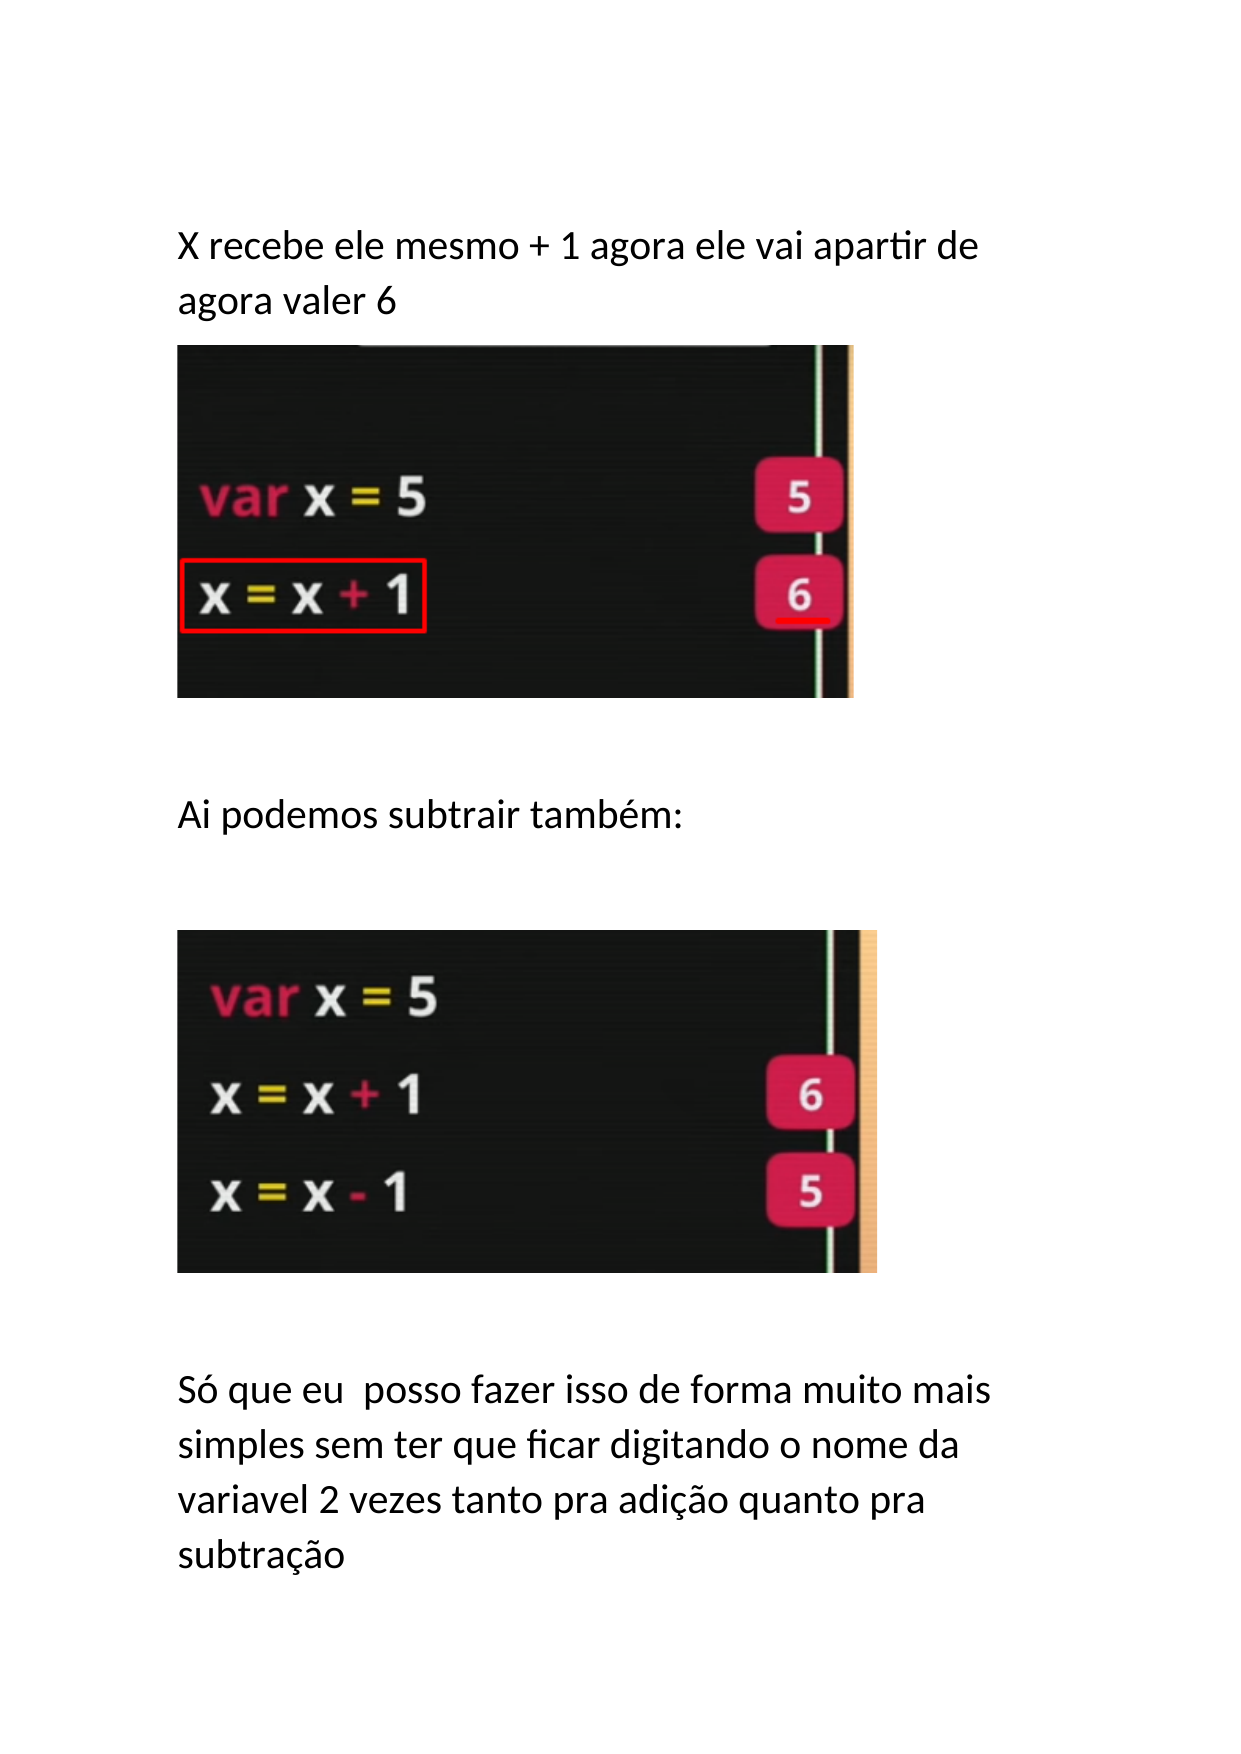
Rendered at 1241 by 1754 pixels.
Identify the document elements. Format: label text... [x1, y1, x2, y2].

text Só que eu posso fazer isso de forma muito mais simples sem ter que ficar digitando o nome da variavel 2 vezes tanto pra adição quanto pra subtração [177, 1363, 1063, 1579]
picture [177, 345, 854, 698]
picture [177, 930, 878, 1273]
text Ai podemos subtrair também: [177, 788, 1063, 838]
text X recebe ele mesmo + 1 agora ele vai apartir de agora valer 6 [177, 219, 1063, 325]
